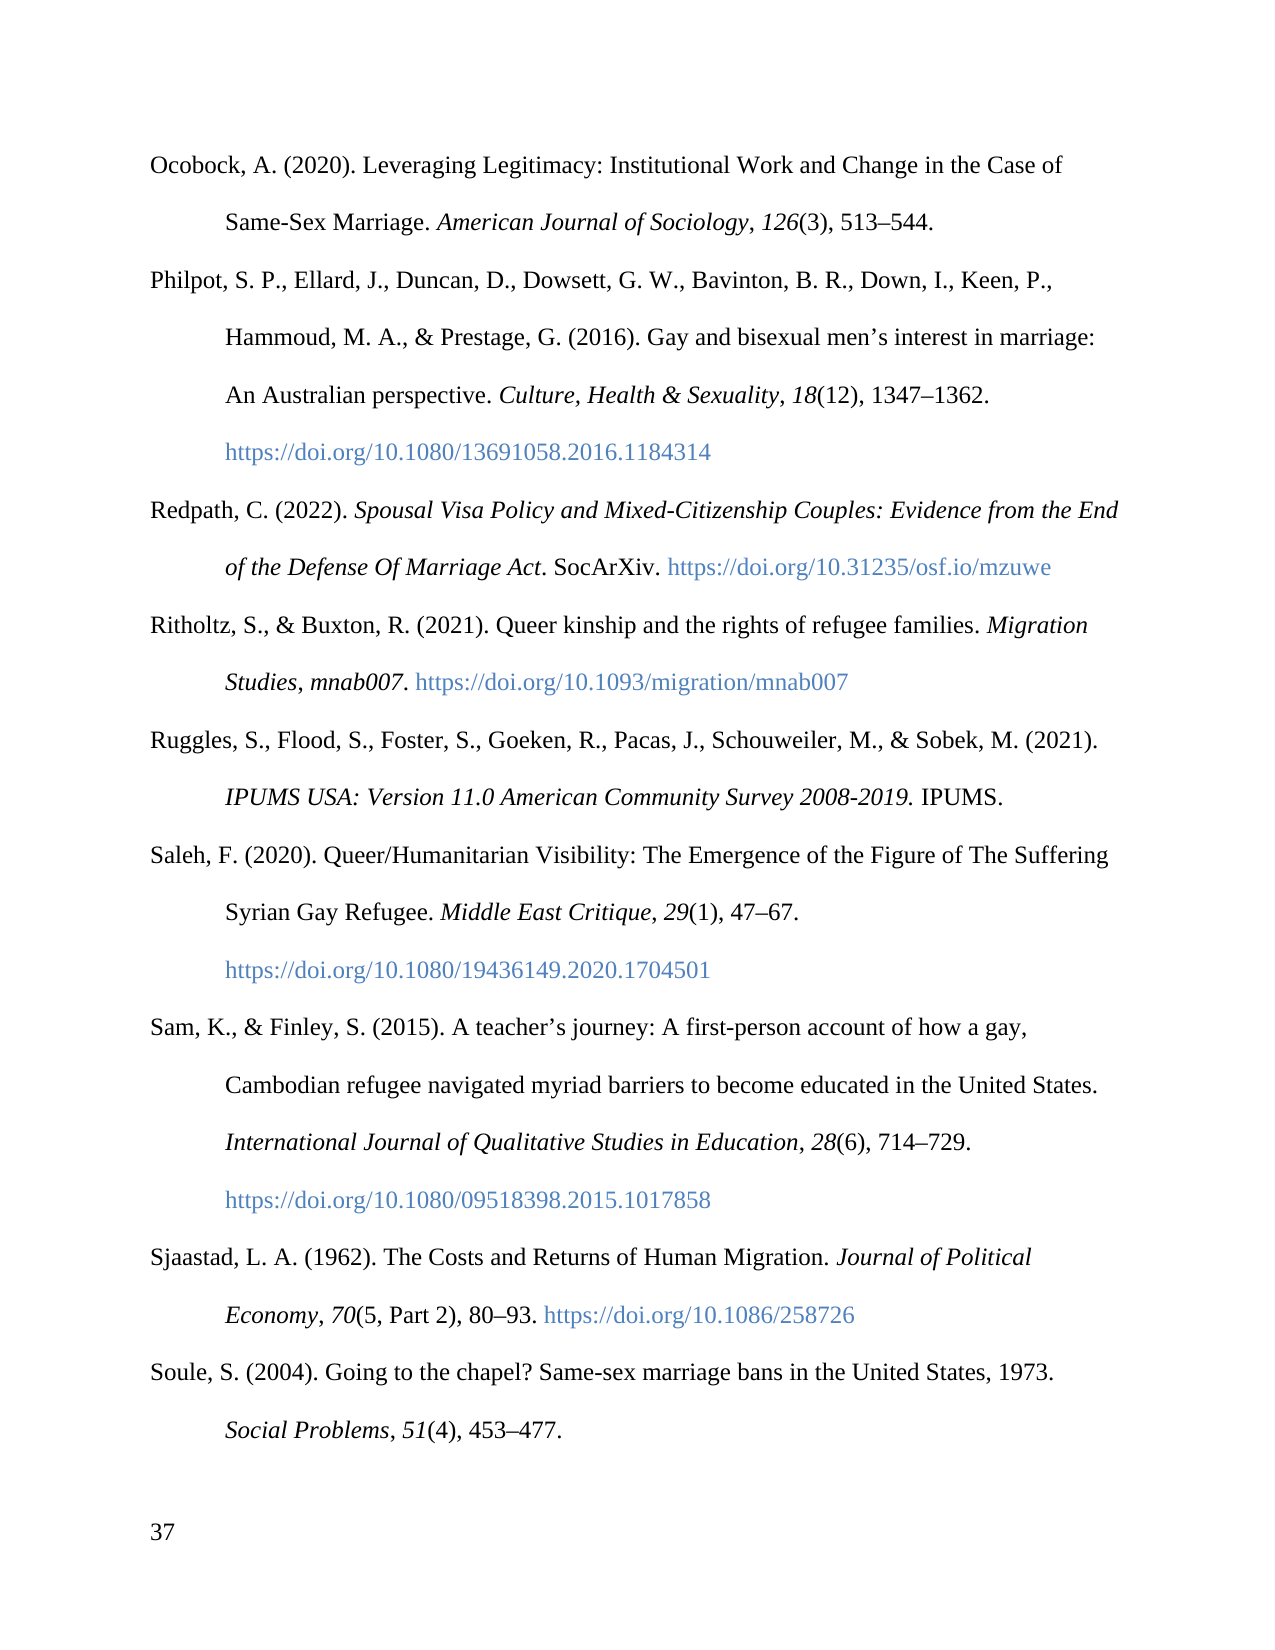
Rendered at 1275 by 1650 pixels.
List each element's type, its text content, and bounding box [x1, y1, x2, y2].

text Redpath, C. (2022). Spousal Visa Policy and Mixed-Citizenship Couples: Evidence from the End of the Defense Of Marriage Act. SocArXiv. https://doi.org/10.31235/osf.io/mzuwe [150, 495, 1125, 581]
text Sjaastad, L. A. (1962). The Costs and Returns of Human Migration. Journal of Political Economy, 70(5, Part 2), 80–93. https://doi.org/10.1086/258726 [150, 1242, 1125, 1329]
text Soule, S. (2004). Going to the chapel? Same-sex marriage bans in the United States, 1973. Social Problems, 51(4), 453–477. [150, 1357, 1125, 1444]
text Ocobock, A. (2020). Leveraging Legitimacy: Institutional Work and Change in the Case of Same-Sex Marriage. American Journal of Sociology, 126(3), 513–544. [150, 150, 1125, 236]
text Ritholtz, S., & Buxton, R. (2021). Queer kinship and the rights of refugee families. Migration Studies, mnab007. https://doi.org/10.1093/migration/mnab007 [150, 610, 1125, 696]
text Saleh, F. (2020). Queer/Humanitarian Visibility: The Emergence of the Figure of The Suffering Syrian Gay Refugee. Middle East Critique, 29(1), 47–67. https://doi.org/10.1080/19436149.2020.1704501 [150, 840, 1125, 984]
text Philpot, S. P., Ellard, J., Duncan, D., Dowsett, G. W., Bavinton, B. R., Down, I., Keen, P., Hammoud, M. A., & Prestage, G. (2016). Gay and bisexual men’s interest in marriage: An Australian perspective. Culture, Health & Sexuality, 18(12), 1347–1362. https://doi.org/10.1080/13691058.2016.1184314 [150, 265, 1125, 466]
text Sam, K., & Finley, S. (2015). A teacher’s journey: A first-person account of how a gay, Cambodian refugee navigated myriad barriers to become educated in the United States. International Journal of Qualitative Studies in Education, 28(6), 714–729. https://doi.org/10.1080/09518398.2015.1017858 [150, 1012, 1125, 1214]
text Ruggles, S., Flood, S., Foster, S., Goeken, R., Pacas, J., Schouweiler, M., & Sobek, M. (2021). IPUMS USA: Version 11.0 American Community Survey 2008-2019. IPUMS. [150, 725, 1125, 811]
